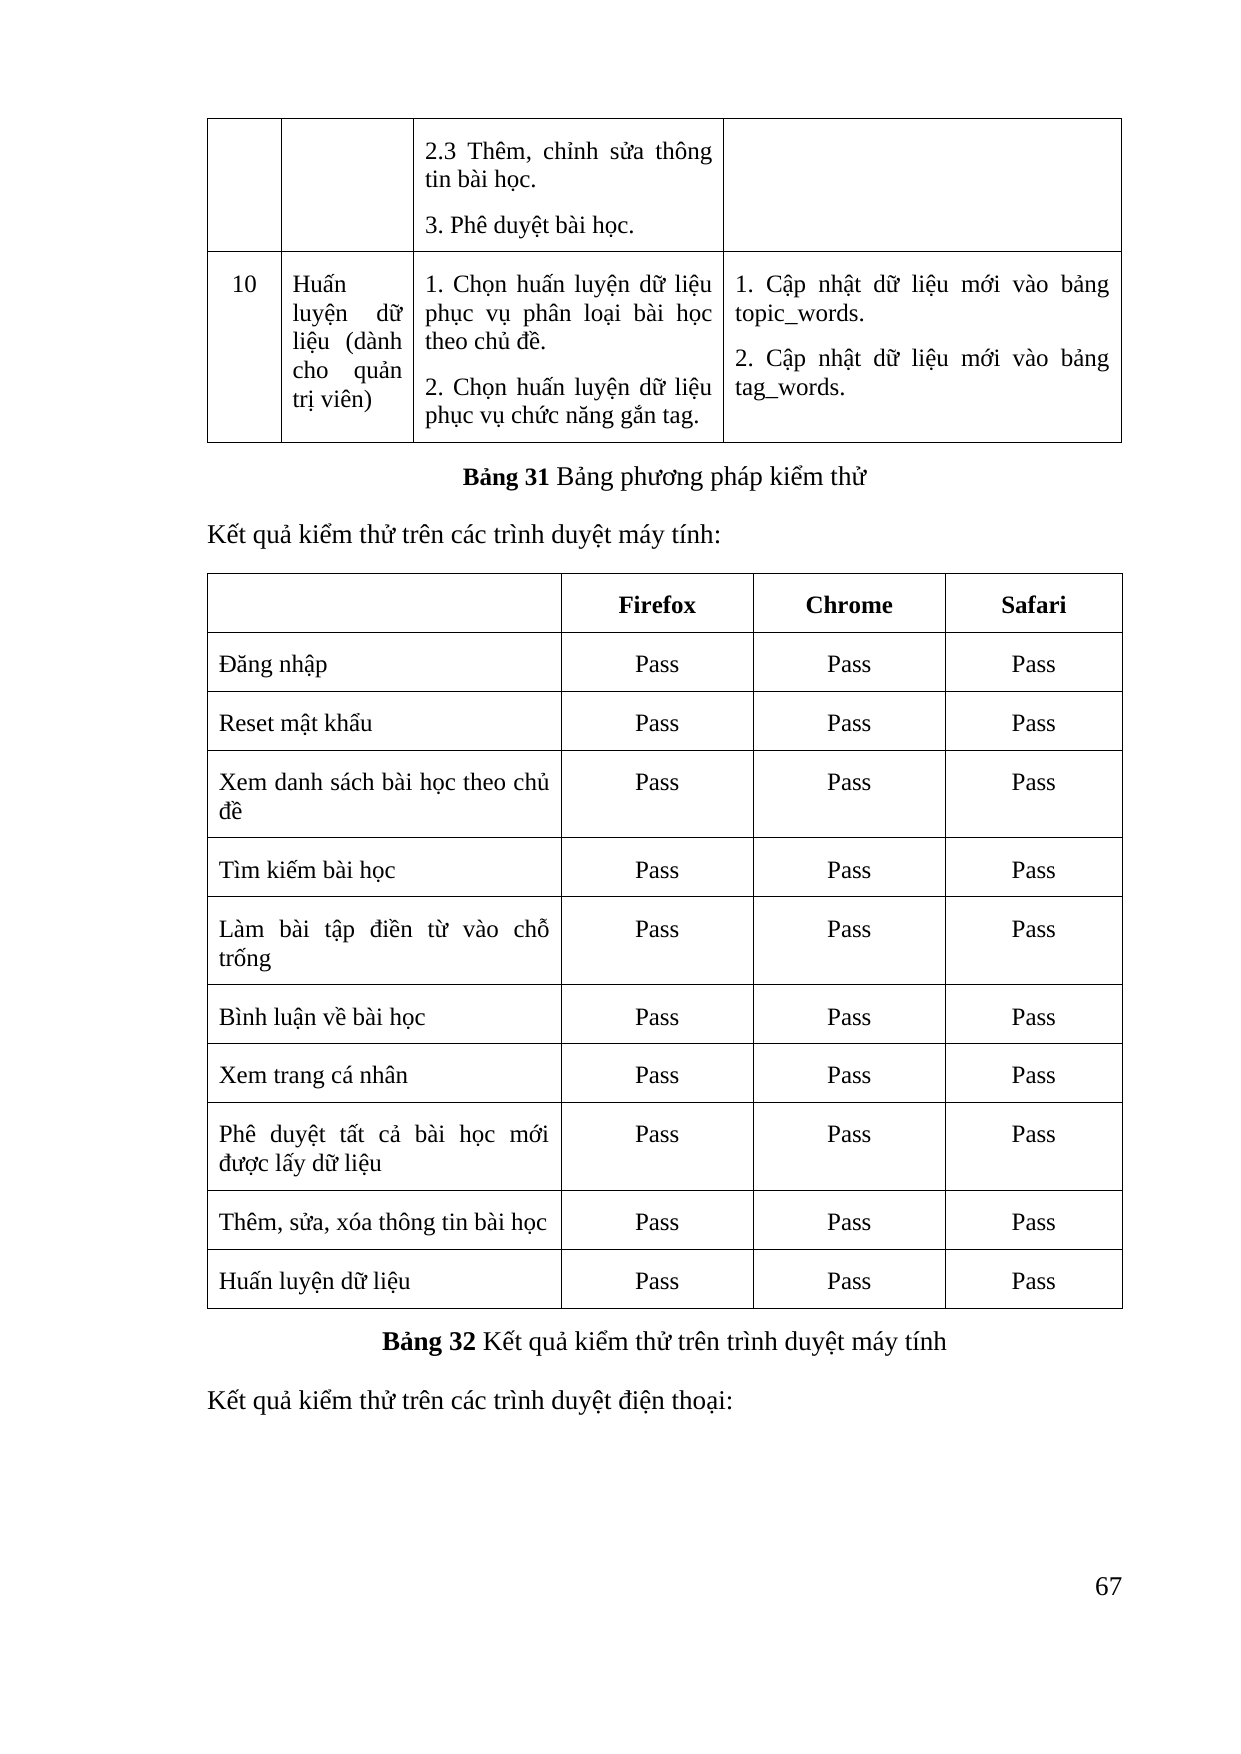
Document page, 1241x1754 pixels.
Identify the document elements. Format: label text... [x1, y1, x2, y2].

table_cell Phê duyệt tất cả bài học mới được lấy dữ liệu [208, 1103, 561, 1189]
table_cell Làm bài tập điền từ vào chỗ trống [208, 897, 561, 984]
table_header Firefox [562, 574, 753, 632]
table_cell Pass [946, 633, 1122, 691]
text Bảng 32 Kết quả kiểm thử trên trình duyệt máy tính [207, 1325, 1122, 1356]
table_cell Pass [754, 1103, 945, 1189]
table_header [208, 574, 561, 632]
table_cell Pass [562, 985, 753, 1043]
table_cell Pass [754, 751, 945, 837]
table_cell Xem trang cá nhân [208, 1044, 561, 1102]
table_cell Pass [754, 1044, 945, 1102]
table_cell Thêm, sửa, xóa thông tin bài học [208, 1191, 561, 1248]
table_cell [724, 119, 1121, 251]
table_cell 10 [208, 252, 281, 442]
table_cell Pass [754, 1191, 945, 1248]
table_cell Bình luận về bài học [208, 985, 561, 1043]
table_cell Pass [562, 838, 753, 896]
table_header Safari [946, 574, 1122, 632]
table_cell 1. Chọn huấn luyện dữ liệu phục vụ phân loại bài học theo chủ đề. 2. Chọn huấn luyện dữ liệu phục vụ chức năng gắn tag. [414, 252, 723, 442]
table_cell Reset mật khẩu [208, 692, 561, 749]
table_cell Xem danh sách bài học theo chủ đề [208, 751, 561, 837]
table_cell Pass [946, 897, 1122, 984]
table_cell Pass [562, 633, 753, 691]
table_cell Pass [562, 897, 753, 984]
table_cell Pass [754, 985, 945, 1043]
table_cell Pass [946, 838, 1122, 896]
table_cell Pass [754, 897, 945, 984]
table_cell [282, 119, 413, 251]
table_header Chrome [754, 574, 945, 632]
table_cell Pass [562, 1044, 753, 1102]
text Kết quả kiểm thử trên các trình duyệt máy tính: [207, 518, 1122, 549]
table_cell Pass [754, 1250, 945, 1307]
table_cell Pass [946, 1103, 1122, 1189]
table_cell Pass [946, 1250, 1122, 1307]
table_cell Pass [754, 633, 945, 691]
table_cell Pass [562, 1103, 753, 1189]
text Bảng 31 Bảng phương pháp kiểm thử [207, 459, 1122, 491]
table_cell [414, 119, 723, 251]
table_cell 9 [208, 119, 281, 251]
table_cell Pass [946, 1044, 1122, 1102]
table_cell Đăng nhập [208, 633, 561, 691]
table_cell Pass [562, 751, 753, 837]
table_cell Pass [562, 1250, 753, 1307]
table_cell Pass [562, 692, 753, 749]
table_cell Pass [946, 751, 1122, 837]
table_cell Pass [562, 1191, 753, 1248]
table_cell Pass [754, 838, 945, 896]
table_cell Huấn luyện dữ liệu [208, 1250, 561, 1307]
table_cell Pass [946, 692, 1122, 749]
table_cell Pass [754, 692, 945, 749]
text Kết quả kiểm thử trên các trình duyệt điện thoại: [207, 1384, 1122, 1415]
table_cell Tìm kiếm bài học [208, 838, 561, 896]
table_cell Huấn luyện dữ liệu (dành cho quản trị viên) [282, 252, 413, 442]
table_cell 1. Cập nhật dữ liệu mới vào bảng topic_words. 2. Cập nhật dữ liệu mới vào bảng tag_words. [724, 252, 1121, 442]
table_cell Pass [946, 1191, 1122, 1248]
table_cell Pass [946, 985, 1122, 1043]
